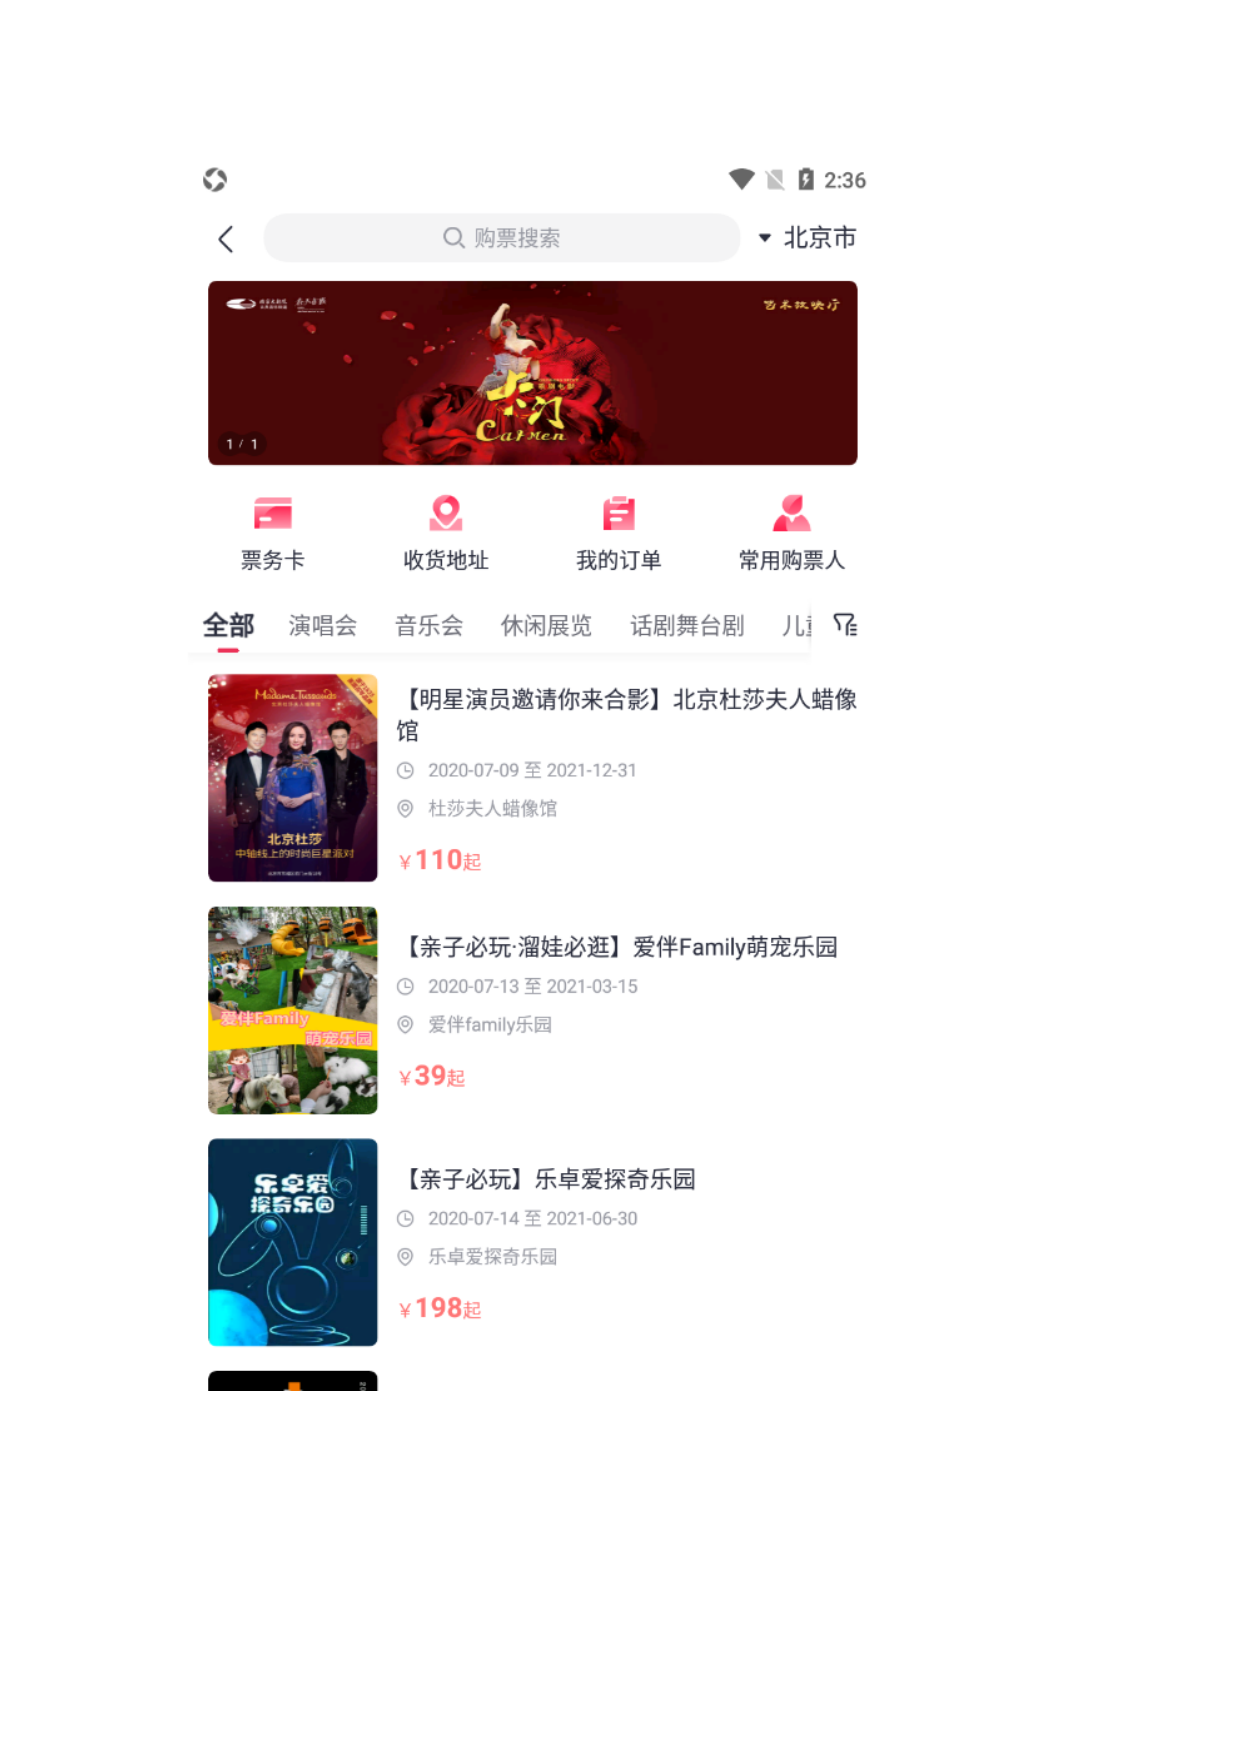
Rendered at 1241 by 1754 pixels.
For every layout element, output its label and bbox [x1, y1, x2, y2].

picture [187, 162, 879, 1391]
